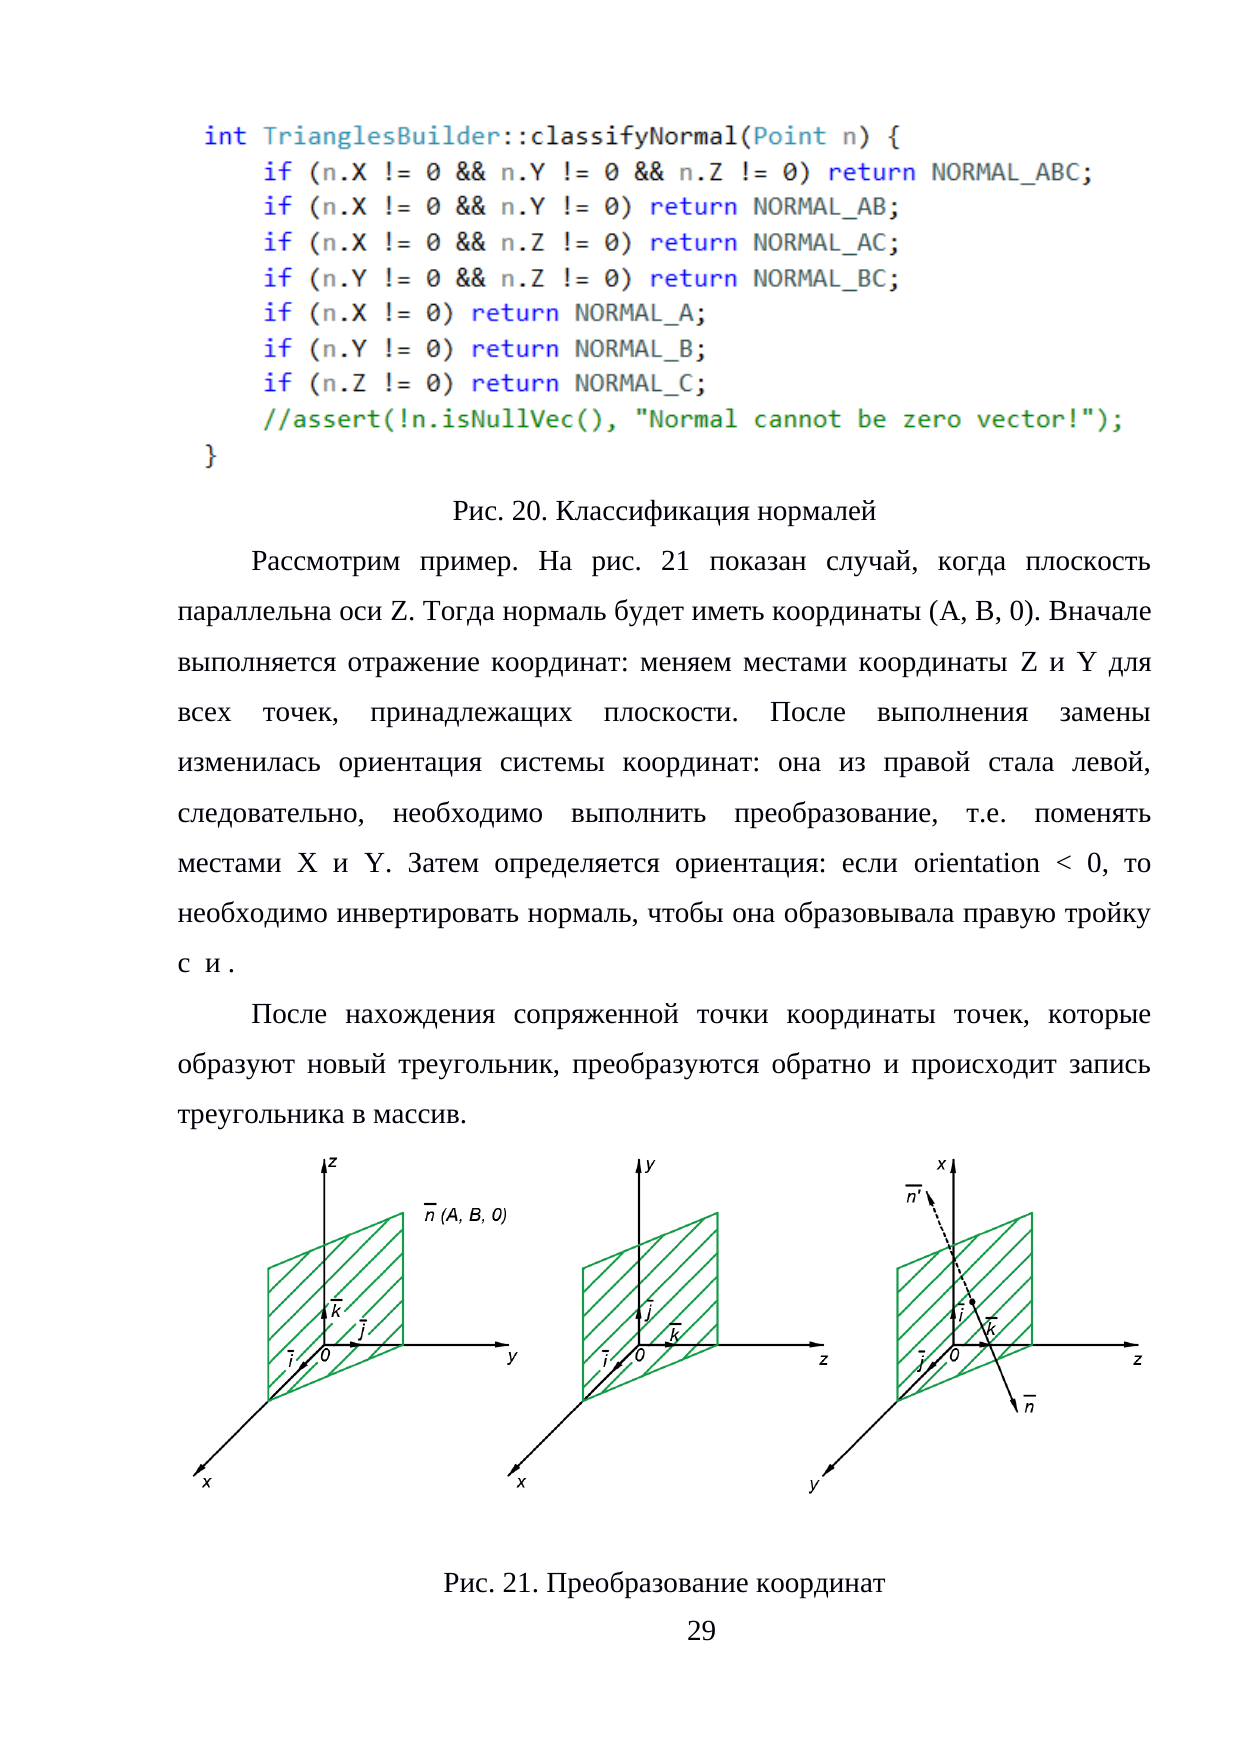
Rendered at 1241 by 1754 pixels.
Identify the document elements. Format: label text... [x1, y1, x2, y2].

text Рассмотрим пример. На рис. 21 показан случай, когда плоскость параллельна оси Z. Тогда нормаль будет иметь координаты (A, B, 0). Вначале выполняется отражение координат: меняем местами координаты Z и Y для всех точек, принадлежащих плоскости. После выполнения замены изменилась ориентация системы координат: она из правой стала левой, следовательно, необходимо выполнить преобразование, т.е. поменять местами Х и Y. Затем определяется ориентация: если orientation < 0, то необходимо инвертировать нормаль, чтобы она образовывала правую тройку с и . [177, 543, 1152, 979]
picture [183, 1146, 1146, 1499]
text После нахождения сопряженной точки координаты точек, которые образуют новый треугольник, преобразуются обратно и происходит запись треугольника в массив. [177, 996, 1152, 1130]
text Рис. 20. Классификация нормалей [177, 493, 1152, 526]
text Рис. 21. Преобразование координат [177, 1566, 1152, 1599]
picture [204, 118, 1125, 476]
